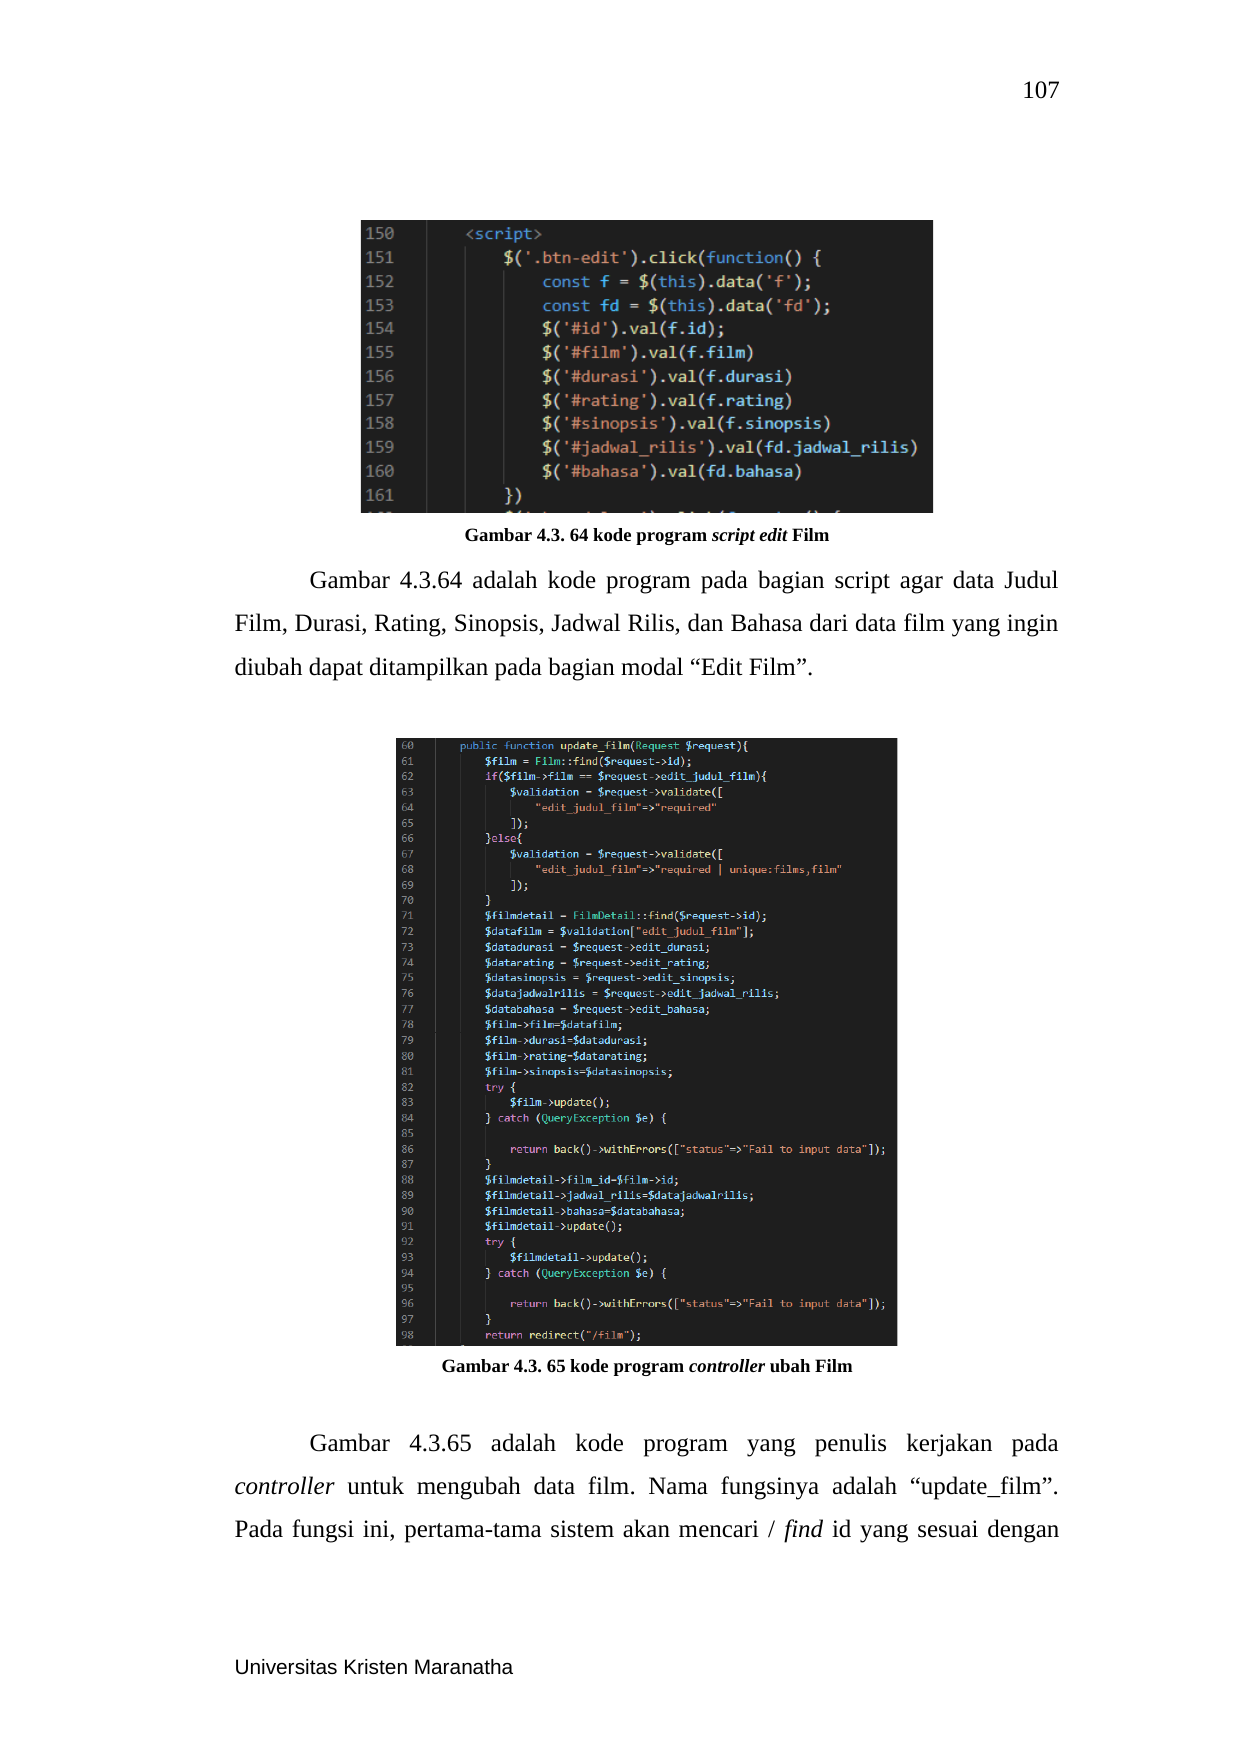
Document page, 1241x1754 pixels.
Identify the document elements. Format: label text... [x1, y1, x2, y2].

picture [396, 738, 898, 1346]
text Gambar 4.3.64 adalah kode program pada bagian script agar data Judul Film, Durasi, Rating, Sinopsis, Jadwal Rilis, dan Bahasa dari data film yang ingin diubah dapat ditampilkan pada bagian modal “Edit Film”. [234, 565, 1059, 680]
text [234, 1428, 1059, 1543]
picture [360, 220, 934, 513]
